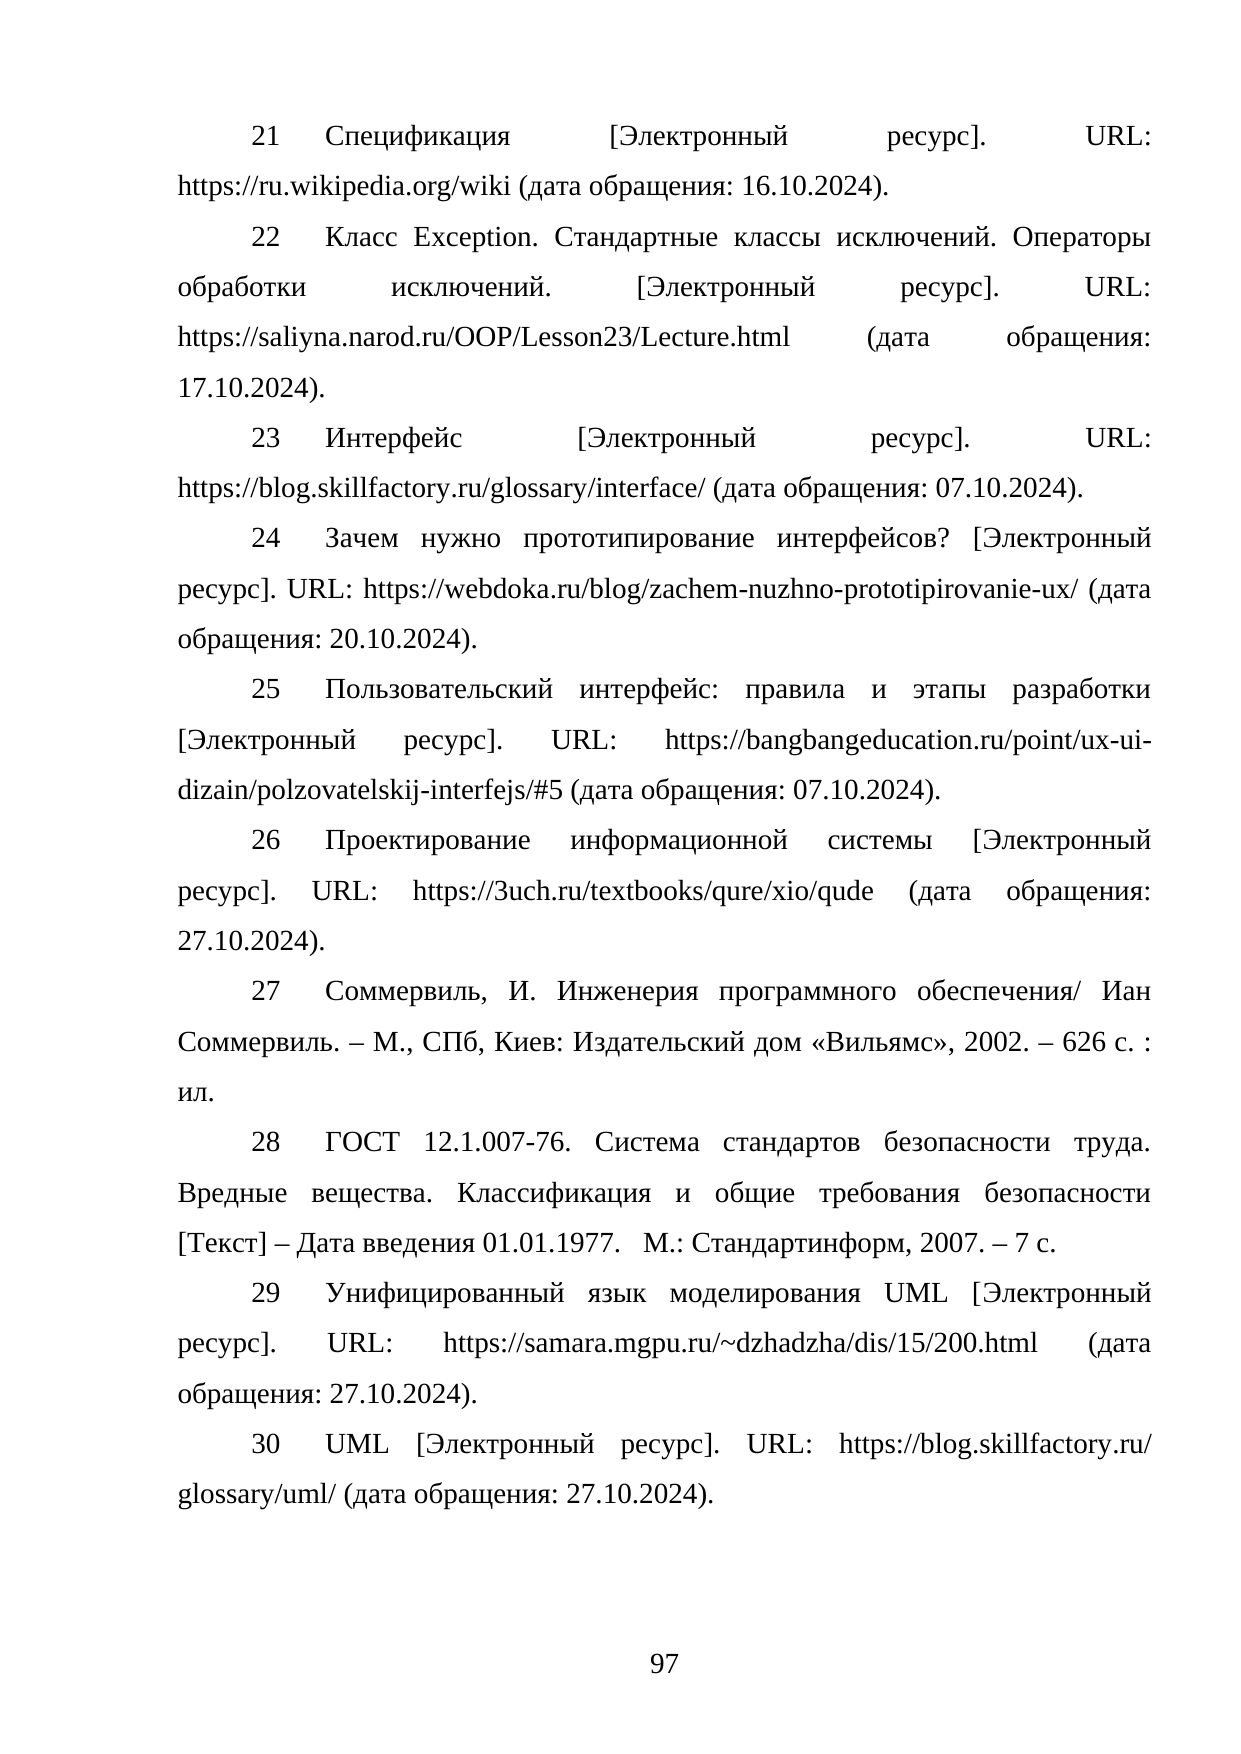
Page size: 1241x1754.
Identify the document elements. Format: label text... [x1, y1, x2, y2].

text UML [Электронный ресурс]. URL: https://blog.skillfactory.ru/ glossary/uml/ (дата обращения: 27.10.2024). [177, 1426, 1152, 1510]
text Класс Exception. Стандартные классы исключений. Операторы обработки исключений. [Электронный ресурс]. URL: https://saliyna.narod.ru/OOP/Lesson23/Lecture.html (дата обращения: 17.10.2024). [177, 219, 1152, 403]
text Унифицированный язык моделирования UML [Электронный ресурс]. URL: https://samara.mgpu.ru/~dzhadzha/dis/15/200.html (дата обращения: 27.10.2024). [177, 1275, 1152, 1409]
text Соммервиль, И. Инженерия программного обеспечения/ Иан Соммервиль. – М., СПб, Киев: Издательский дом «Вильямс», 2002. – 626 с. : ил. [177, 973, 1152, 1108]
text Проектирование информационной системы [Электронный ресурс]. URL: https://3uch.ru/textbooks/qure/xio/qude (дата обращения: 27.10.2024). [177, 822, 1152, 957]
text Спецификация [Электронный ресурс]. URL: https://ru.wikipedia.org/wiki (дата обращения: 16.10.2024). [177, 118, 1152, 202]
text Интерфейс [Электронный ресурс]. URL: https://blog.skillfactory.ru/glossary/interface/ (дата обращения: 07.10.2024). [177, 420, 1152, 504]
text ГОСТ 12.1.007-76. Система стандартов безопасности труда. Вредные вещества. Классификация и общие требования безопасности [Текст] – Дата введения 01.01.1977. М.: Стандартинформ, 2007. – 7 с. [177, 1124, 1152, 1258]
text Пользовательский интерфейс: правила и этапы разработки [Электронный ресурс]. URL: https://bangbangeducation.ru/point/ux-ui-dizain/polzovatelskij-interfejs/#5 (дата обращения: 07.10.2024). [177, 672, 1152, 806]
text Зачем нужно прототипирование интерфейсов? [Электронный ресурс]. URL: https://webdoka.ru/blog/zachem-nuzhno-prototipirovanie-ux/ (дата обращения: 20.10.2024). [177, 521, 1152, 655]
